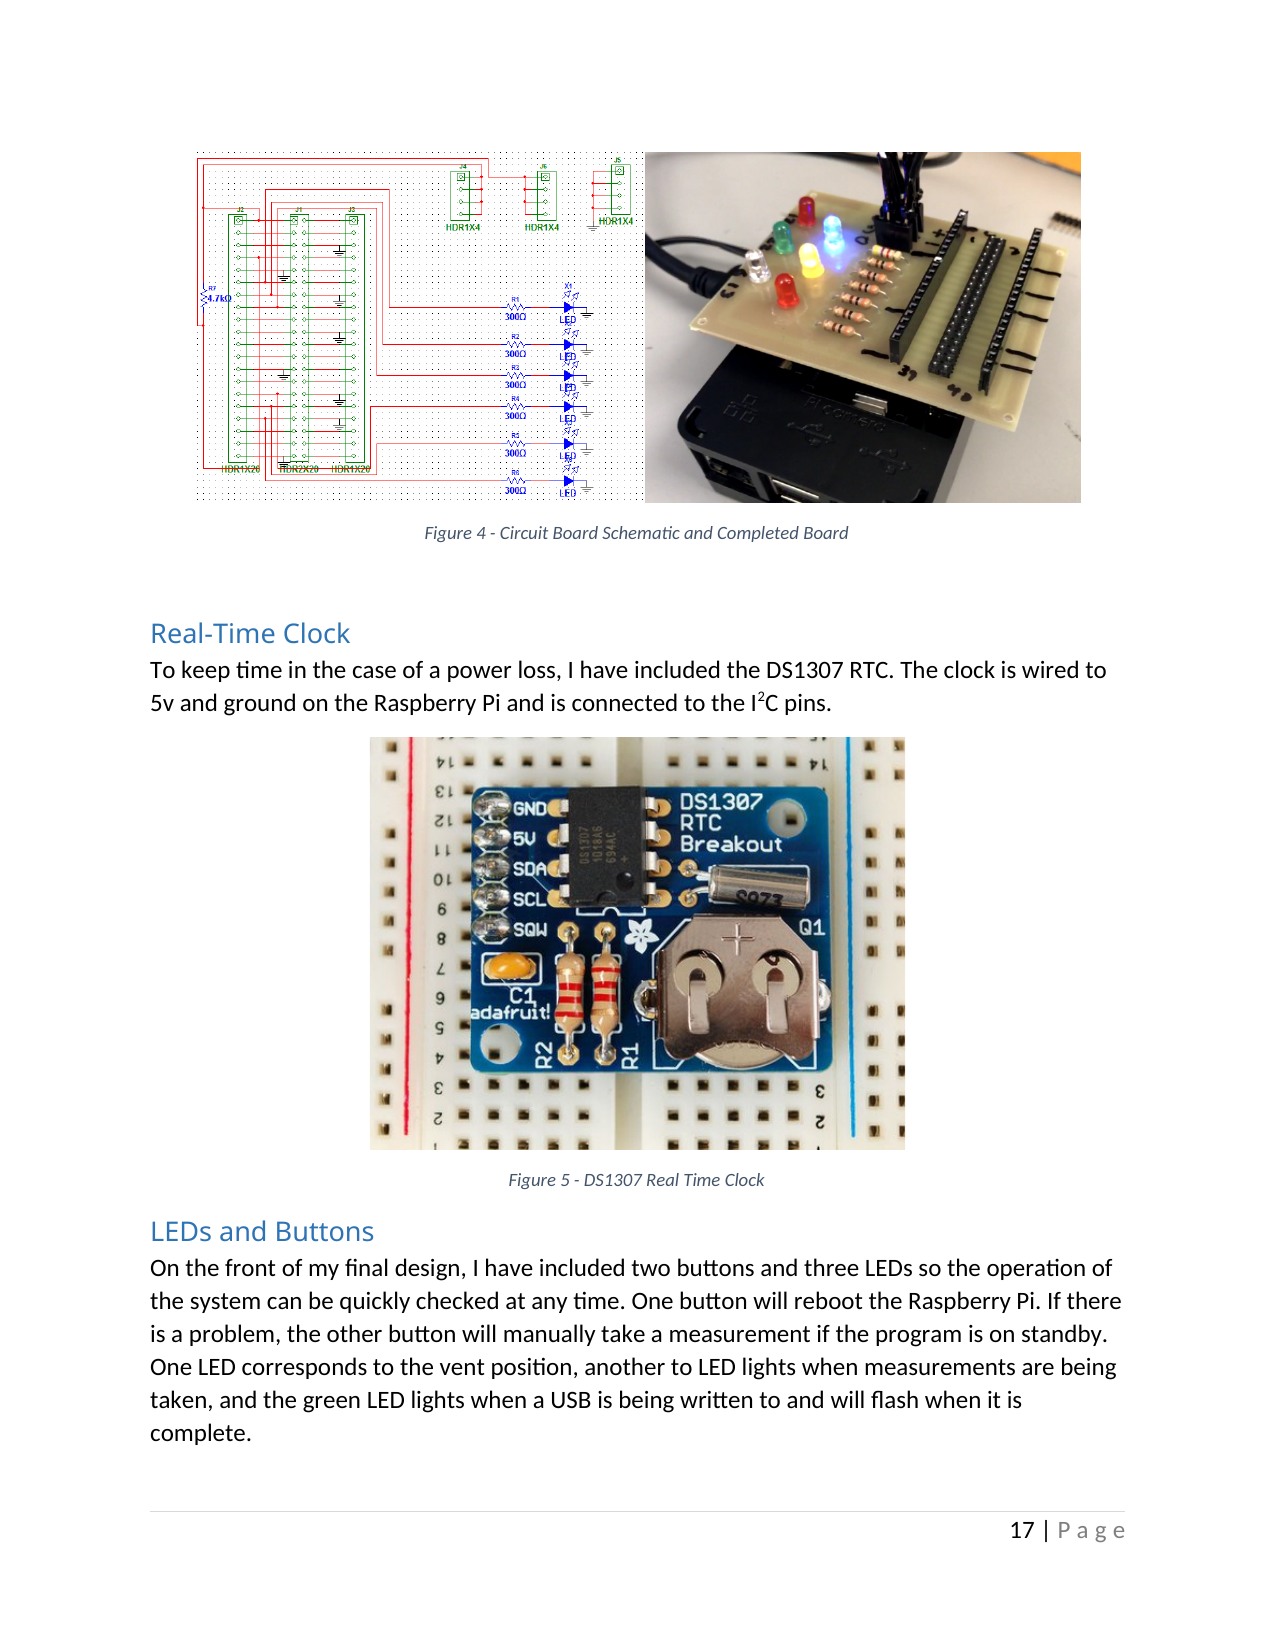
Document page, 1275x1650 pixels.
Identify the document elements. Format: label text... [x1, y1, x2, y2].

text On the front of my final design, I have included two buttons and three LEDs so the operation of the system can be quickly checked at any time. One button will reboot the Raspberry Pi. If there is a problem, the other button will manually take a measurement if the program is on standby. One LED corresponds to the vent position, another to LED lights when measurements are being taken, and the green LED lights when a USB is being written to and will flash when it is complete. [150, 1252, 1125, 1447]
subtitle Real-Time Clock [150, 615, 1125, 652]
text Figure 4 - Circuit Board Schematic and Completed Board [150, 521, 1125, 544]
text To keep time in the case of a power loss, I have included the DS1307 RTC. The clock is wired to 5v and ground on the Raspberry Pi and is connected to the I2C pins. [150, 654, 1125, 718]
subtitle LEDs and Buttons [150, 1212, 1125, 1249]
picture [369, 737, 906, 1150]
picture [194, 150, 1081, 503]
text Figure 5 - DS1307 Real Time Clock [150, 1168, 1125, 1191]
